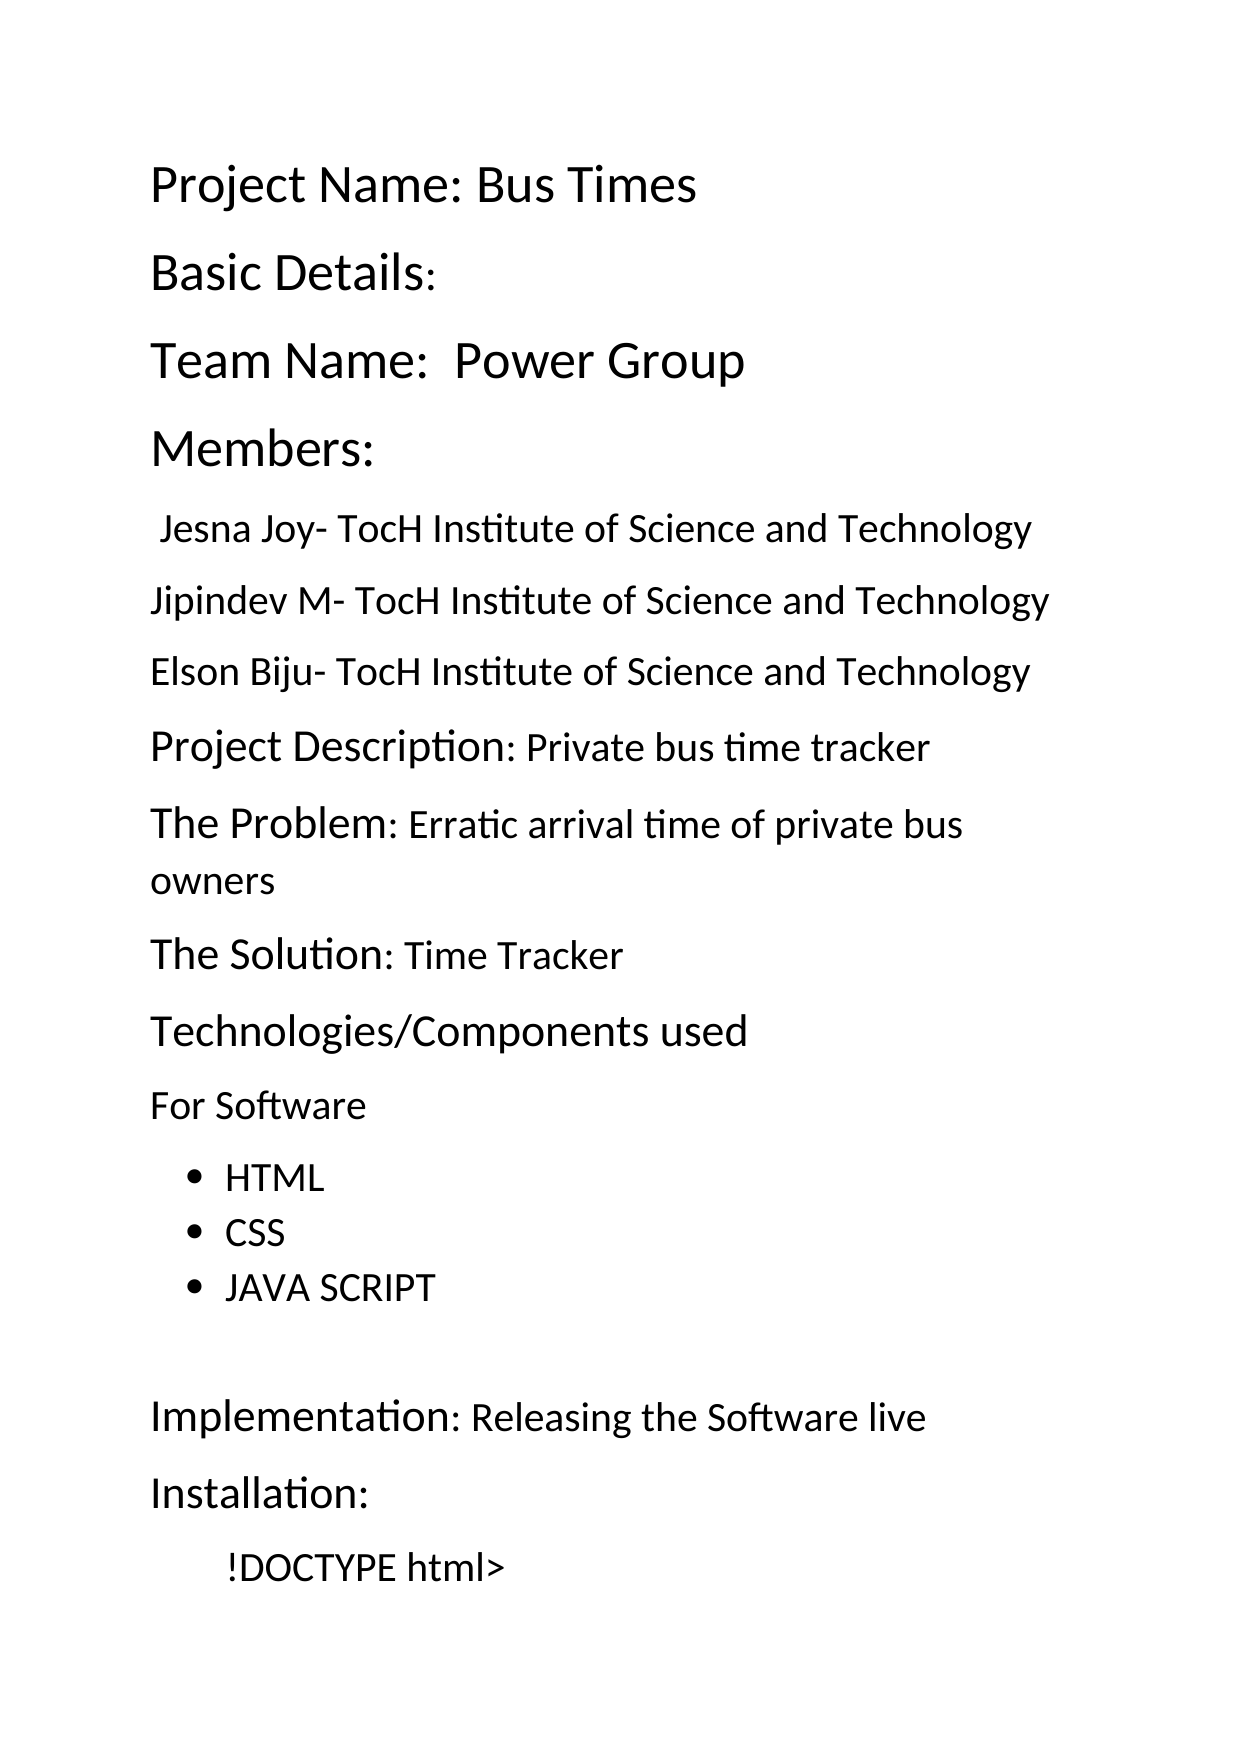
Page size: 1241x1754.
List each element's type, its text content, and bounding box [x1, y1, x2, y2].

text Team Name: Power Group [150, 326, 1090, 392]
text Project Name: Bus Times [150, 150, 1090, 216]
text Elson Biju- TocH Institute of Science and Technology [150, 645, 1090, 696]
text The Solution: Time Tracker [150, 925, 1090, 981]
list CSS [187, 1206, 1090, 1257]
text Technologies/Components used [150, 1002, 1090, 1058]
text The Problem: Erratic arrival time of private bus owners [150, 794, 1090, 904]
text Basic Details: [150, 238, 1090, 304]
text Implementation: Releasing the Software live [150, 1387, 1090, 1443]
text Project Description: Private bus time tracker [150, 717, 1090, 773]
text Jesna Joy- TocH Institute of Science and Technology [150, 502, 1090, 553]
text Members: [150, 414, 1090, 480]
list HTML [187, 1151, 1090, 1202]
text Jipindev M- TocH Institute of Science and Technology [150, 574, 1090, 624]
text !DOCTYPE html> [150, 1541, 1090, 1592]
text For Software [150, 1079, 1090, 1130]
text Installation: [150, 1464, 1090, 1520]
list JAVA SCRIPT [187, 1261, 1090, 1311]
